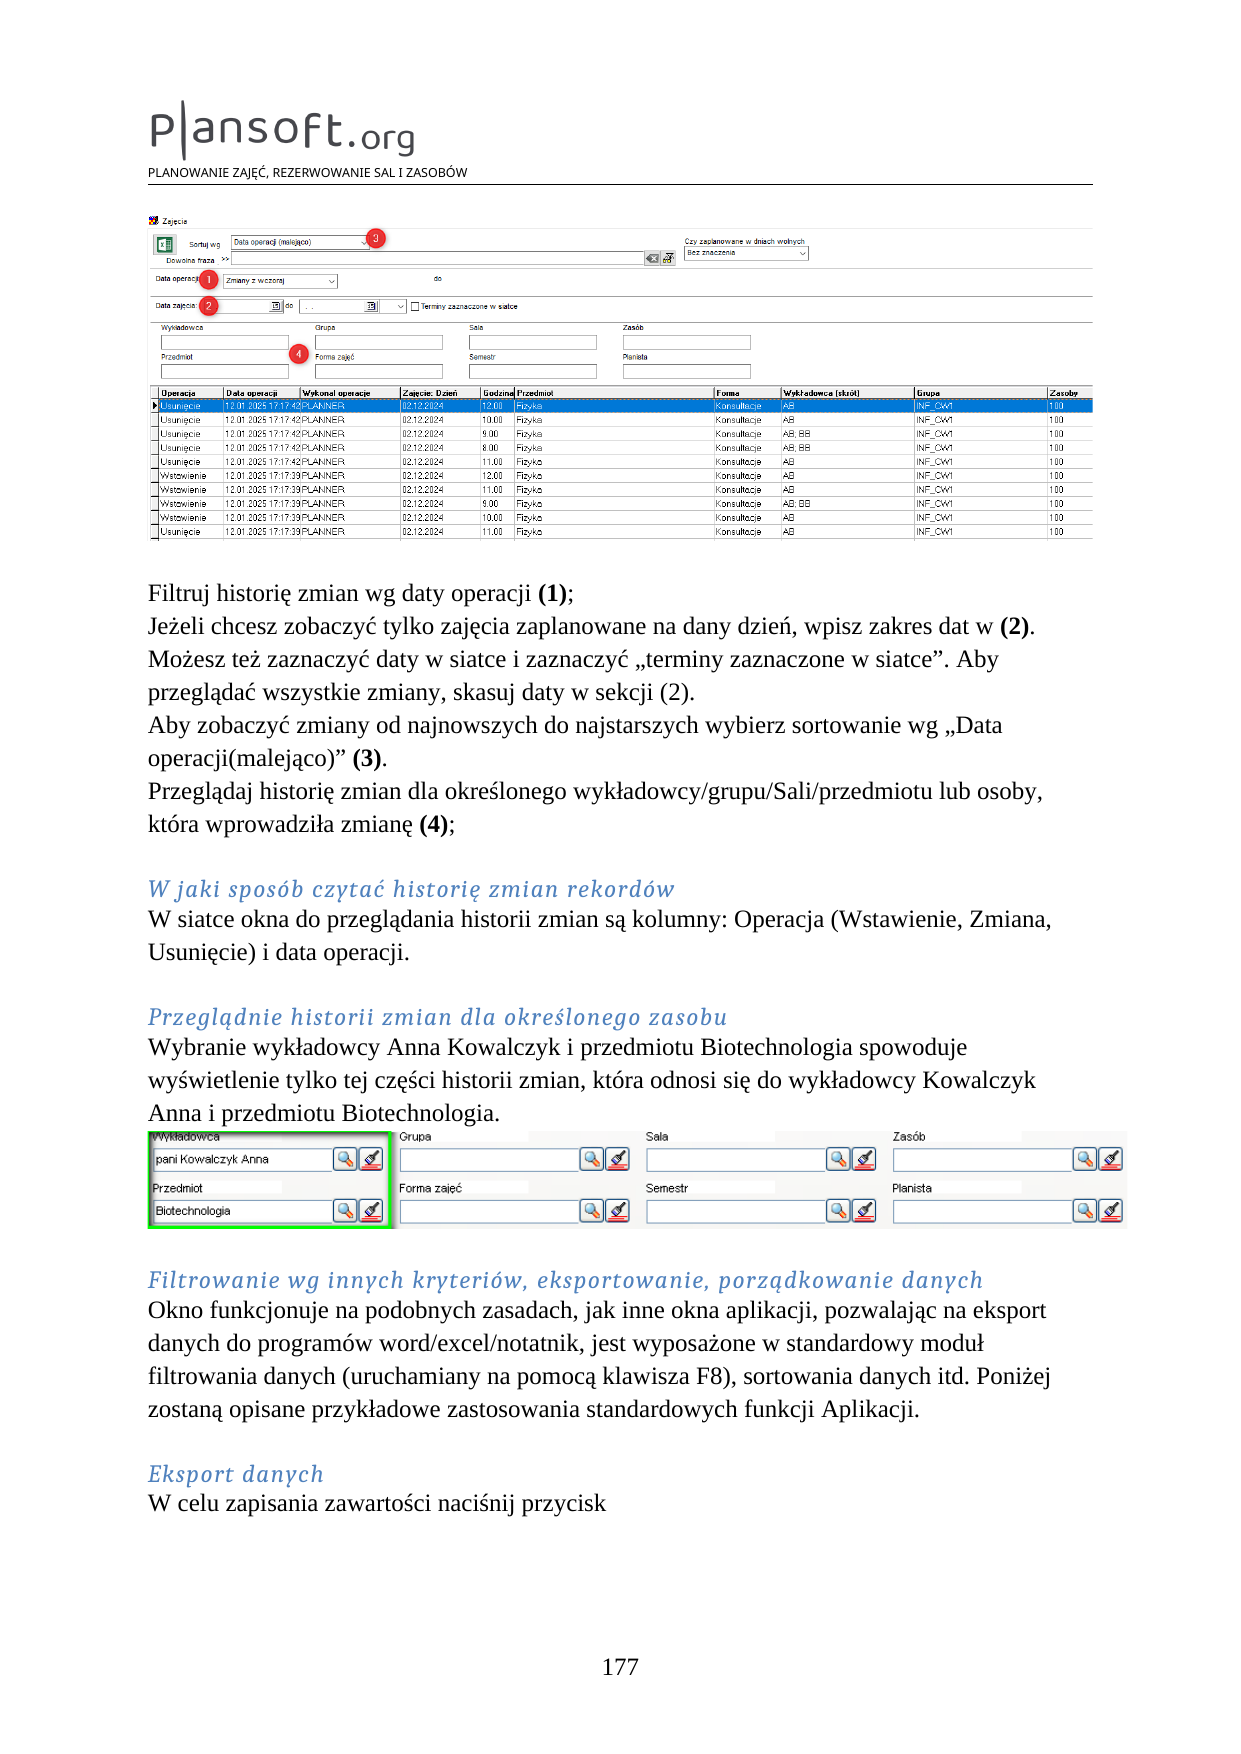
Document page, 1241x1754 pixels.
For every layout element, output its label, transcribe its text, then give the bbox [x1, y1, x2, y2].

subtitle Filtrowanie wg innych kryteriów, eksportowanie, porządkowanie danych [148, 1266, 1093, 1295]
picture [147, 73, 418, 165]
text Jeżeli chcesz zobaczyć tylko zajęcia zaplanowane na dany dzień, wpisz zakres dat w (2). Możesz też zaznaczyć daty w siatce i zaznaczyć „terminy zaznaczone w siatce”. Aby przeglądać wszystkie zmiany, skasuj daty w sekcji (2). [148, 611, 1093, 706]
picture [147, 213, 1093, 541]
text Okno funkcjonuje na podobnych zasadach, jak inne okna aplikacji, pozwalając na eksport danych do programów word/excel/notatnik, jest wyposażone w standardowy moduł filtrowania danych (uruchamiany na pomocą klawisza F8), sortowania danych itd. Poniżej zostaną opisane przykładowe zastosowania standardowych funkcji Aplikacji. [148, 1295, 1093, 1422]
text W celu zapisania zawartości naciśnij przycisk [148, 1488, 1093, 1517]
subtitle W jaki sposób czytać historię zmian rekordów [148, 875, 1093, 904]
subtitle Przeglądnie historii zmian dla określonego zasobu [148, 1003, 1093, 1032]
text W siatce okna do przeglądania historii zmian są kolumny: Operacja (Wstawienie, Zmiana, Usunięcie) i data operacji. [148, 904, 1093, 966]
text Wybranie wykładowcy Anna Kowalczyk i przedmiotu Biotechnologia spowoduje wyświetlenie tylko tej części historii zmian, która odnosi się do wykładowcy Kowalczyk Anna i przedmiotu Biotechnologia. [148, 1032, 1093, 1127]
text Przeglądaj historię zmian dla określonego wykładowcy/grupu/Sali/przedmiotu lub osoby, która wprowadziła zmianę (4); [148, 776, 1093, 838]
text Filtruj historię zmian wg daty operacji (1); [148, 578, 1093, 607]
picture [147, 1131, 1128, 1229]
subtitle Eksport danych [148, 1460, 1093, 1488]
text Aby zobaczyć zmiany od najnowszych do najstarszych wybierz sortowanie wg „Data operacji(malejąco)” (3). [148, 710, 1093, 772]
